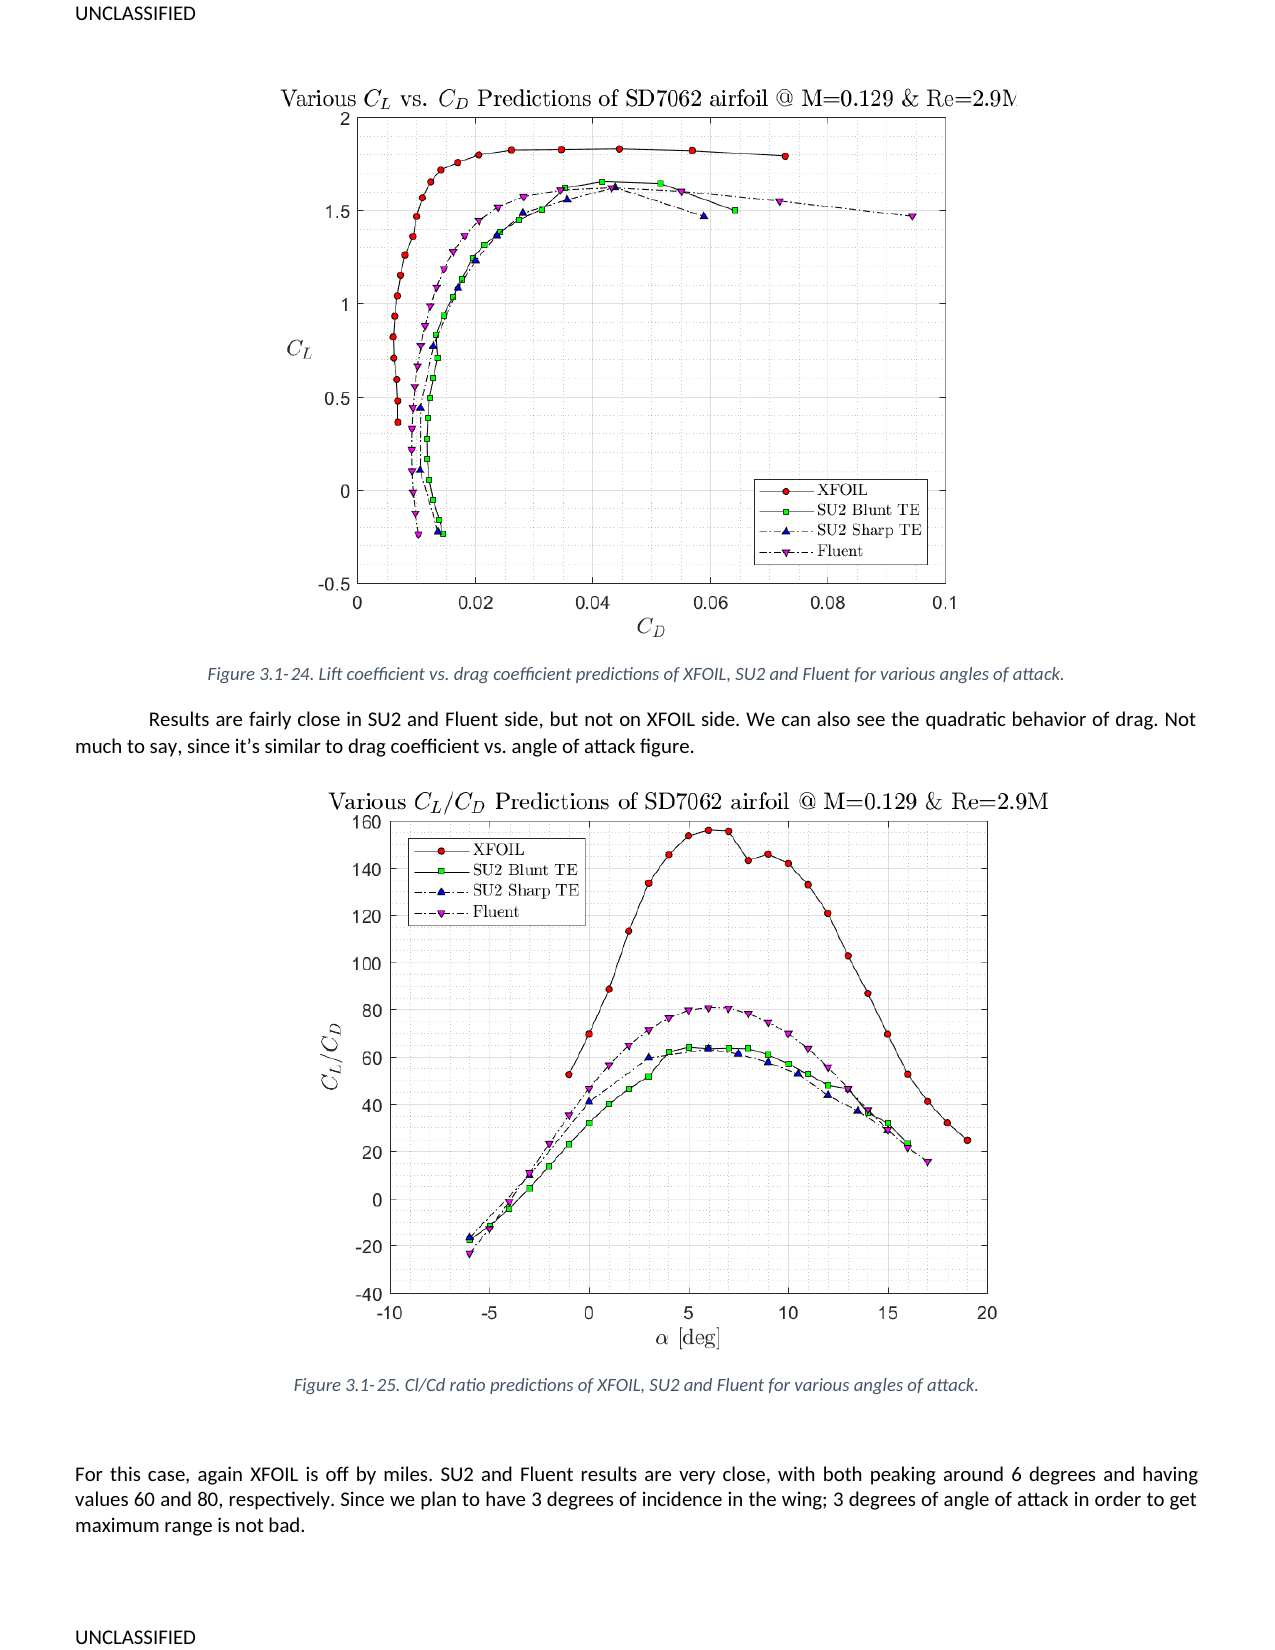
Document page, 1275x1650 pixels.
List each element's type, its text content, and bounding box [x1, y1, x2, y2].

picture [289, 777, 1060, 1355]
text For this case, again XFOIL is off by miles. SU2 and Fluent results are very close, with both peaking around 6 degrees and having values 60 and 80, respectively. Since we plan to have 3 degrees of incidence in the wing; 3 degrees of angle of attack in order to get maximum range is not bad. [75, 1461, 1200, 1537]
text Results are fairly close in SU2 and Fluent side, but not on XFOIL side. We can also see the quadratic behavior of drag. Not much to say, since it’s similar to drag coefficient vs. angle of attack figure. [75, 706, 1200, 758]
text Figure 3.1-24. Lift coefficient vs. drag coefficient predictions of XFOIL, SU2 and Fluent for various angles of attack. [75, 662, 1200, 685]
text Figure 3.1-25. Cl/Cd ratio predictions of XFOIL, SU2 and Fluent for various angles of attack. [75, 1373, 1200, 1396]
picture [258, 75, 1017, 644]
